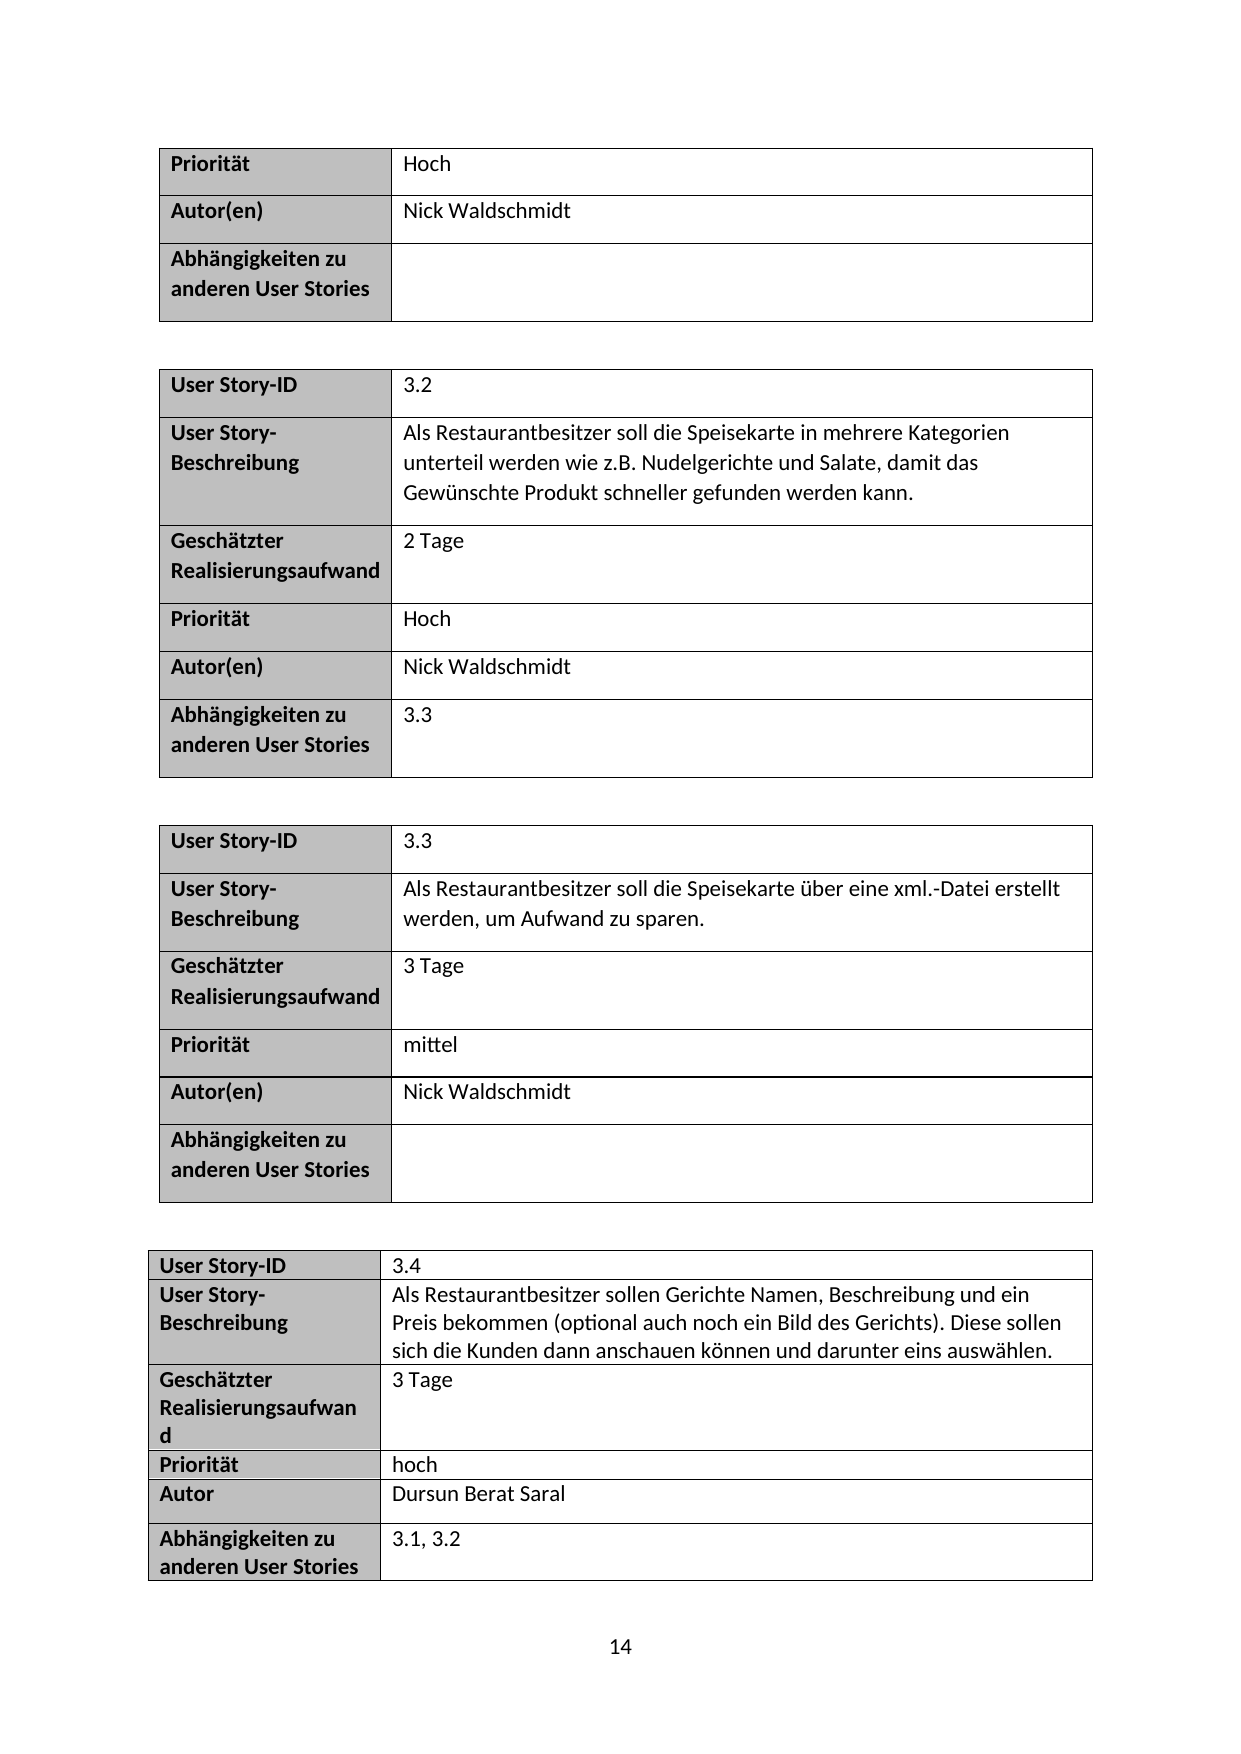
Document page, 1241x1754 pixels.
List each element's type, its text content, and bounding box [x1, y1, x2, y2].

table_cell hoch [381, 1451, 1092, 1478]
table_cell Abhängigkeiten zu anderen User Stories [160, 244, 391, 321]
table_cell Als Restaurantbesitzer soll die Speisekarte über eine xml.-Datei erstellt werden, um Aufwand zu sparen. [392, 874, 1092, 951]
table_cell [392, 244, 1092, 321]
table_cell mittel [392, 1030, 1092, 1076]
table_cell Priorität [160, 1030, 391, 1076]
table_cell Geschätzter Realisierungsaufwand [160, 952, 391, 1029]
table_cell User Story-Beschreibung [160, 418, 391, 525]
table_cell 3 Tage [381, 1365, 1092, 1449]
table_cell Abhängigkeiten zu anderen User Stories [160, 1125, 391, 1202]
table_cell User Story-Beschreibung [160, 874, 391, 951]
table_cell Geschätzter Realisierungsaufwand [160, 526, 391, 603]
table_cell Priorität [160, 604, 391, 651]
table_cell Autor(en) [160, 1078, 391, 1124]
table_cell Priorität [160, 149, 391, 195]
table_header 3.2 [392, 370, 1092, 417]
table_cell 3 Tage [392, 952, 1092, 1029]
table_cell Nick Waldschmidt [392, 652, 1092, 699]
table_cell Abhängigkeiten zu anderen User Stories [149, 1524, 380, 1580]
table_header User Story-ID [149, 1251, 380, 1279]
table_cell Autor [149, 1480, 380, 1523]
table_header User Story-ID [160, 826, 391, 873]
table_cell 2 Tage [392, 526, 1092, 603]
table_header User Story-ID [160, 370, 391, 417]
table_cell 3.1, 3.2 [381, 1524, 1092, 1580]
table_cell Als Restaurantbesitzer soll die Speisekarte in mehrere Kategorien unterteil werden wie z.B. Nudelgerichte und Salate, damit das Gewünschte Produkt schneller gefunden werden kann. [392, 418, 1092, 525]
table_cell Nick Waldschmidt [392, 1078, 1092, 1124]
table_cell Als Restaurantbesitzer sollen Gerichte Namen, Beschreibung und ein Preis bekommen (optional auch noch ein Bild des Gerichts). Diese sollen sich die Kunden dann anschauen können und darunter eins auswählen. [381, 1280, 1092, 1364]
table_header 3.3 [392, 826, 1092, 873]
table_cell Hoch [392, 149, 1092, 195]
table_cell Nick Waldschmidt [392, 196, 1092, 243]
table_cell Priorität [149, 1451, 380, 1478]
table_cell 3.3 [392, 700, 1092, 777]
table_cell Autor(en) [160, 652, 391, 699]
table_cell Dursun Berat Saral [381, 1480, 1092, 1523]
table_cell Abhängigkeiten zu anderen User Stories [160, 700, 391, 777]
table_cell [392, 1125, 1092, 1202]
table_cell Geschätzter Realisierungsaufwand [149, 1365, 380, 1449]
table_cell Autor(en) [160, 196, 391, 243]
table_header 3.4 [381, 1251, 1092, 1279]
table_cell User Story-Beschreibung [149, 1280, 380, 1364]
table_cell Hoch [392, 604, 1092, 651]
